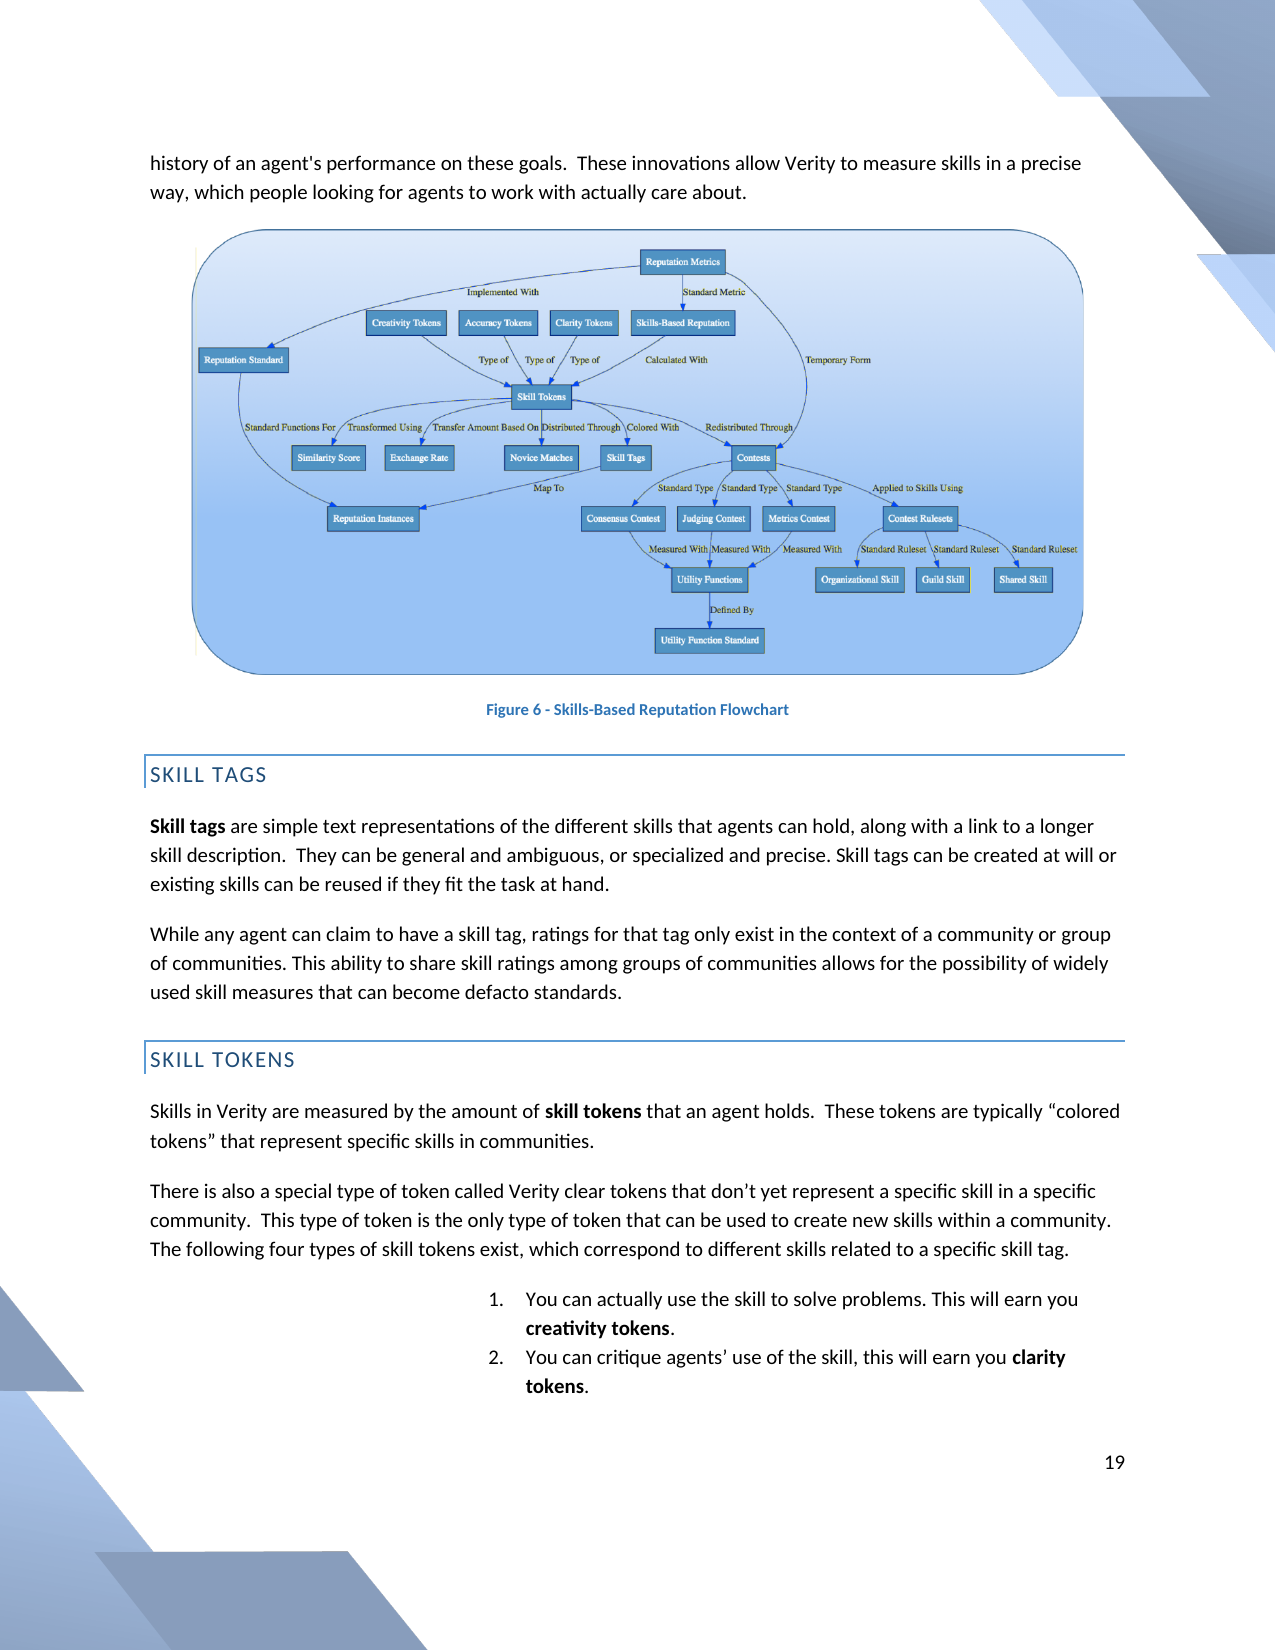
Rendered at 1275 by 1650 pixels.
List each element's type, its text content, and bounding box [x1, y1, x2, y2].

list You can actually use the skill to solve problems. This will earn you creativity tokens. [187, 1286, 1125, 1341]
list You can critique agents’ use of the skill, this will earn you clarity tokens. [187, 1344, 1125, 1399]
text Figure 6 - Skills-Based Reputation Flowchart [150, 699, 1125, 720]
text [150, 150, 1125, 204]
subtitle Skill Tags [146, 756, 1125, 788]
text Skill tags are simple text representations of the different skills that agents can hold, along with a link to a longer skill description. They can be general and ambiguous, or specialized and precise. Skill tags can be created at will or existing skills can be reused if they fit the task at hand. [150, 813, 1125, 897]
text While any agent can claim to have a skill tag, ratings for that tag only exist in the context of a community or group of communities. This ability to share skill ratings among groups of communities allows for the possibility of widely used skill measures that can become defacto standards. [150, 921, 1125, 1005]
subtitle Skill Tokens [146, 1042, 1125, 1074]
text There is also a special type of token called Verity clear tokens that don’t yet represent a specific skill in a specific community. This type of token is the only type of token that can be used to create new skills within a community. The following four types of skill tokens exist, which correspond to different skills related to a specific skill tag. [150, 1178, 1125, 1262]
picture [191, 229, 1084, 675]
text Skills in Verity are measured by the amount of skill tokens that an agent holds. These tokens are typically “colored tokens” that represent specific skills in communities. [150, 1099, 1125, 1153]
